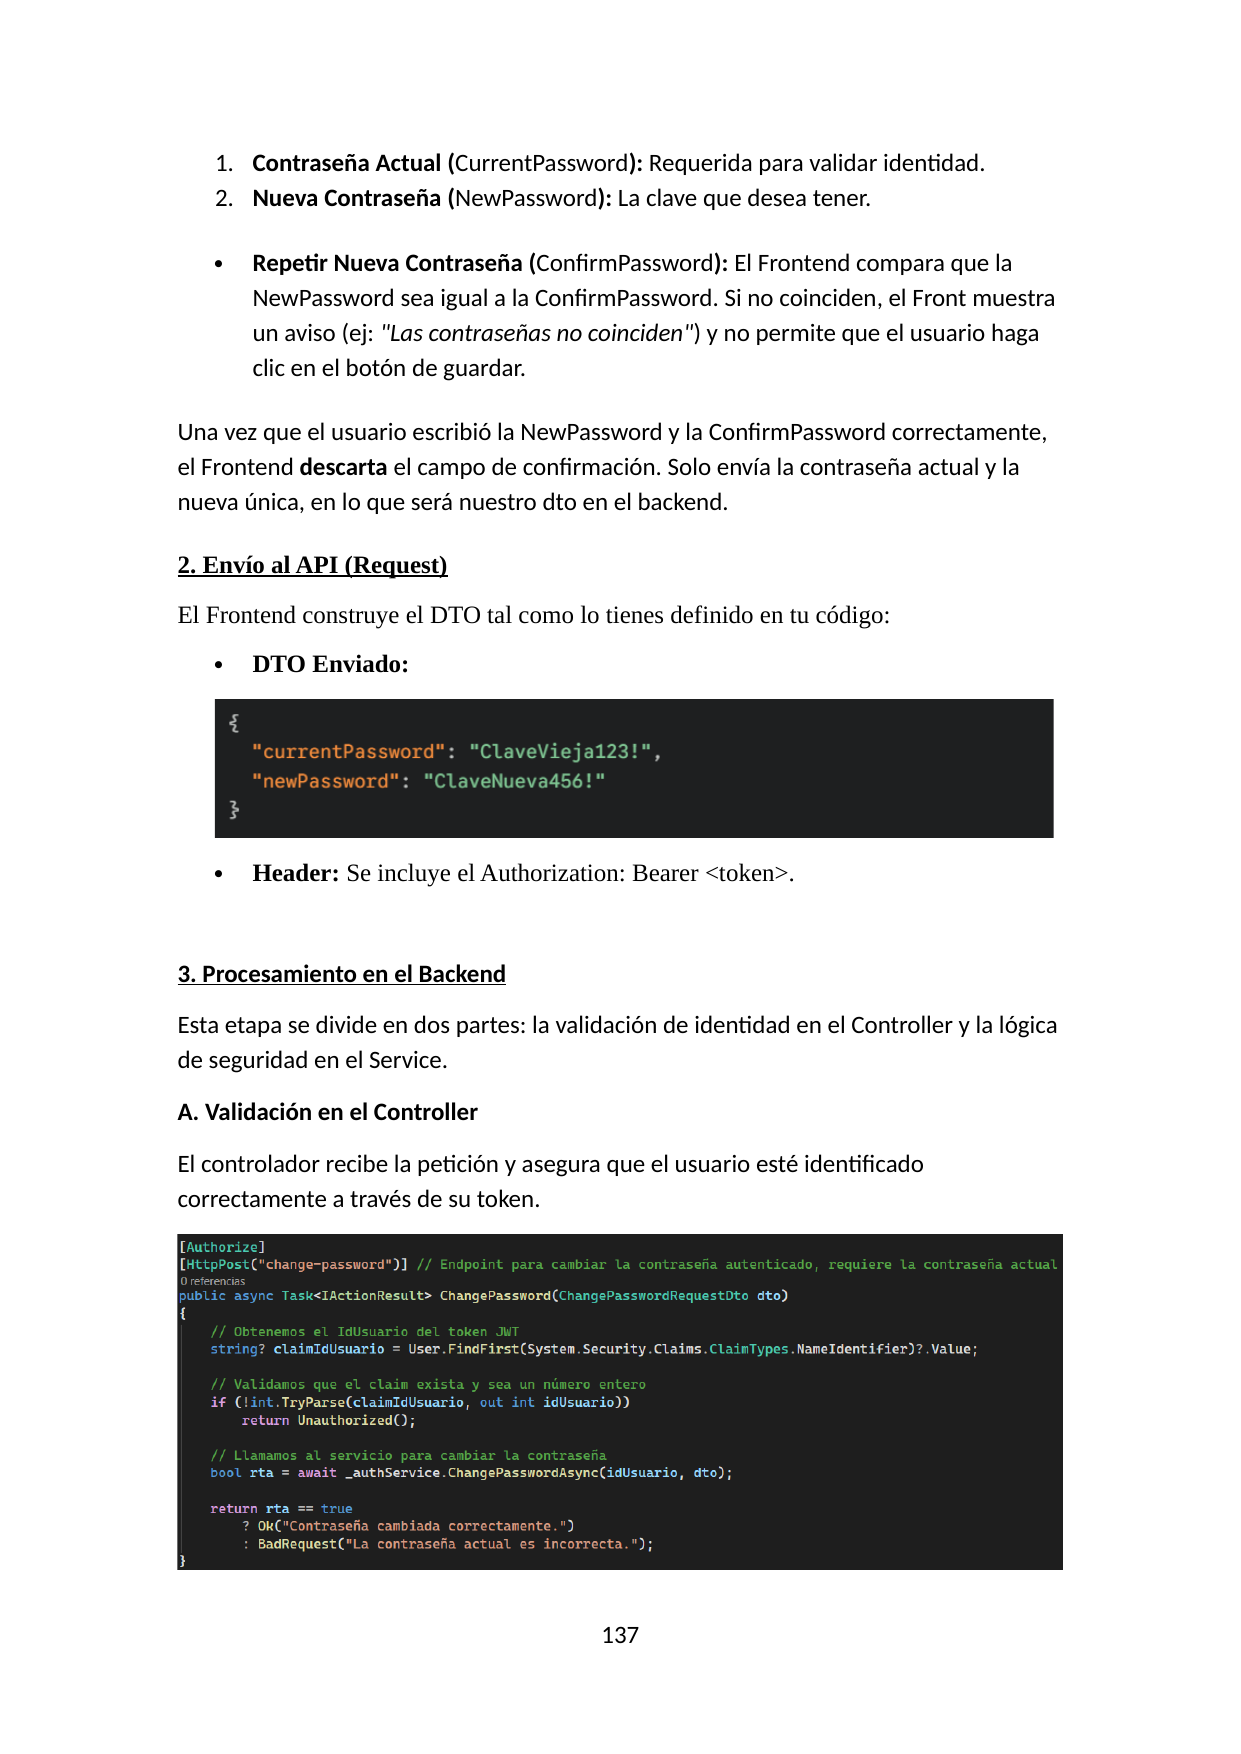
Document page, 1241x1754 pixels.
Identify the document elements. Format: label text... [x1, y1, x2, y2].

text 2. Envío al API (Request) [177, 550, 1063, 579]
list Nueva Contraseña (NewPassword): La clave que desea tener. [215, 183, 1063, 213]
text Esta etapa se divide en dos partes: la validación de identidad en el Controller y la lógica de seguridad en el Service. [177, 1009, 1063, 1075]
text El controlador recibe la petición y asegura que el usuario esté identificado correctamente a través de su token. [177, 1148, 1063, 1213]
text Una vez que el usuario escribió la NewPassword y la ConfirmPassword correctamente, el Frontend descarta el campo de confirmación. Solo envía la contraseña actual y la nueva única, en lo que será nuestro dto en el backend. [177, 416, 1063, 516]
list Repetir Nueva Contraseña (ConfirmPassword): El Frontend compara que la NewPassword sea igual a la ConfirmPassword. Si no coinciden, el Front muestra un aviso (ej: "Las contraseñas no coinciden") y no permite que el usuario haga clic en el botón de guardar. [215, 247, 1063, 382]
list Contraseña Actual (CurrentPassword): Requerida para validar identidad. [215, 148, 1063, 178]
picture [214, 699, 1054, 838]
list Header: Se incluye el Authorization: Bearer <token>. [215, 858, 1063, 887]
picture [177, 1234, 1063, 1570]
text El Frontend construye el DTO tal como lo tienes definido en tu código: [177, 600, 1063, 628]
text 3. Procesamiento en el Backend [177, 958, 1063, 988]
list DTO Enviado: [215, 649, 1063, 678]
text A. Validación en el Controller [177, 1096, 1063, 1127]
